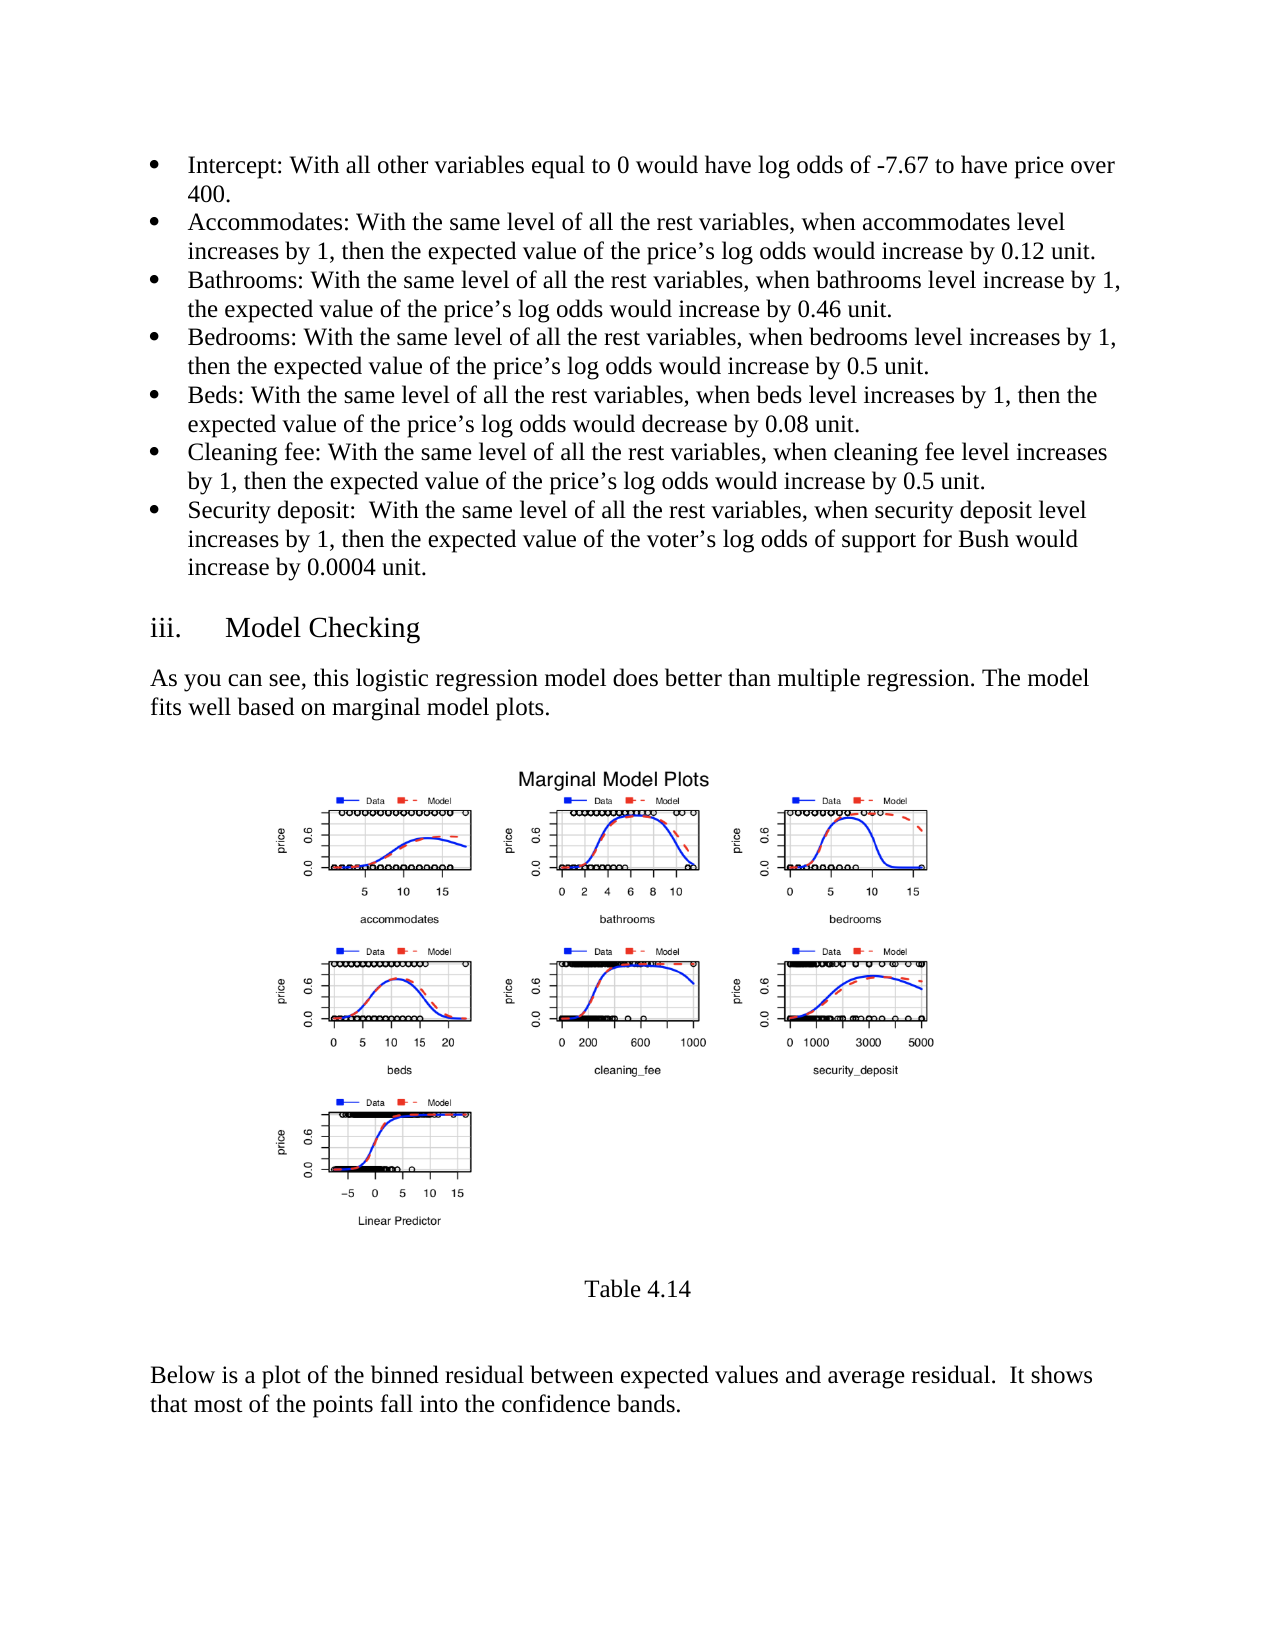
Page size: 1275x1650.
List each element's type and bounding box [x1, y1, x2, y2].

picture [266, 756, 980, 1245]
